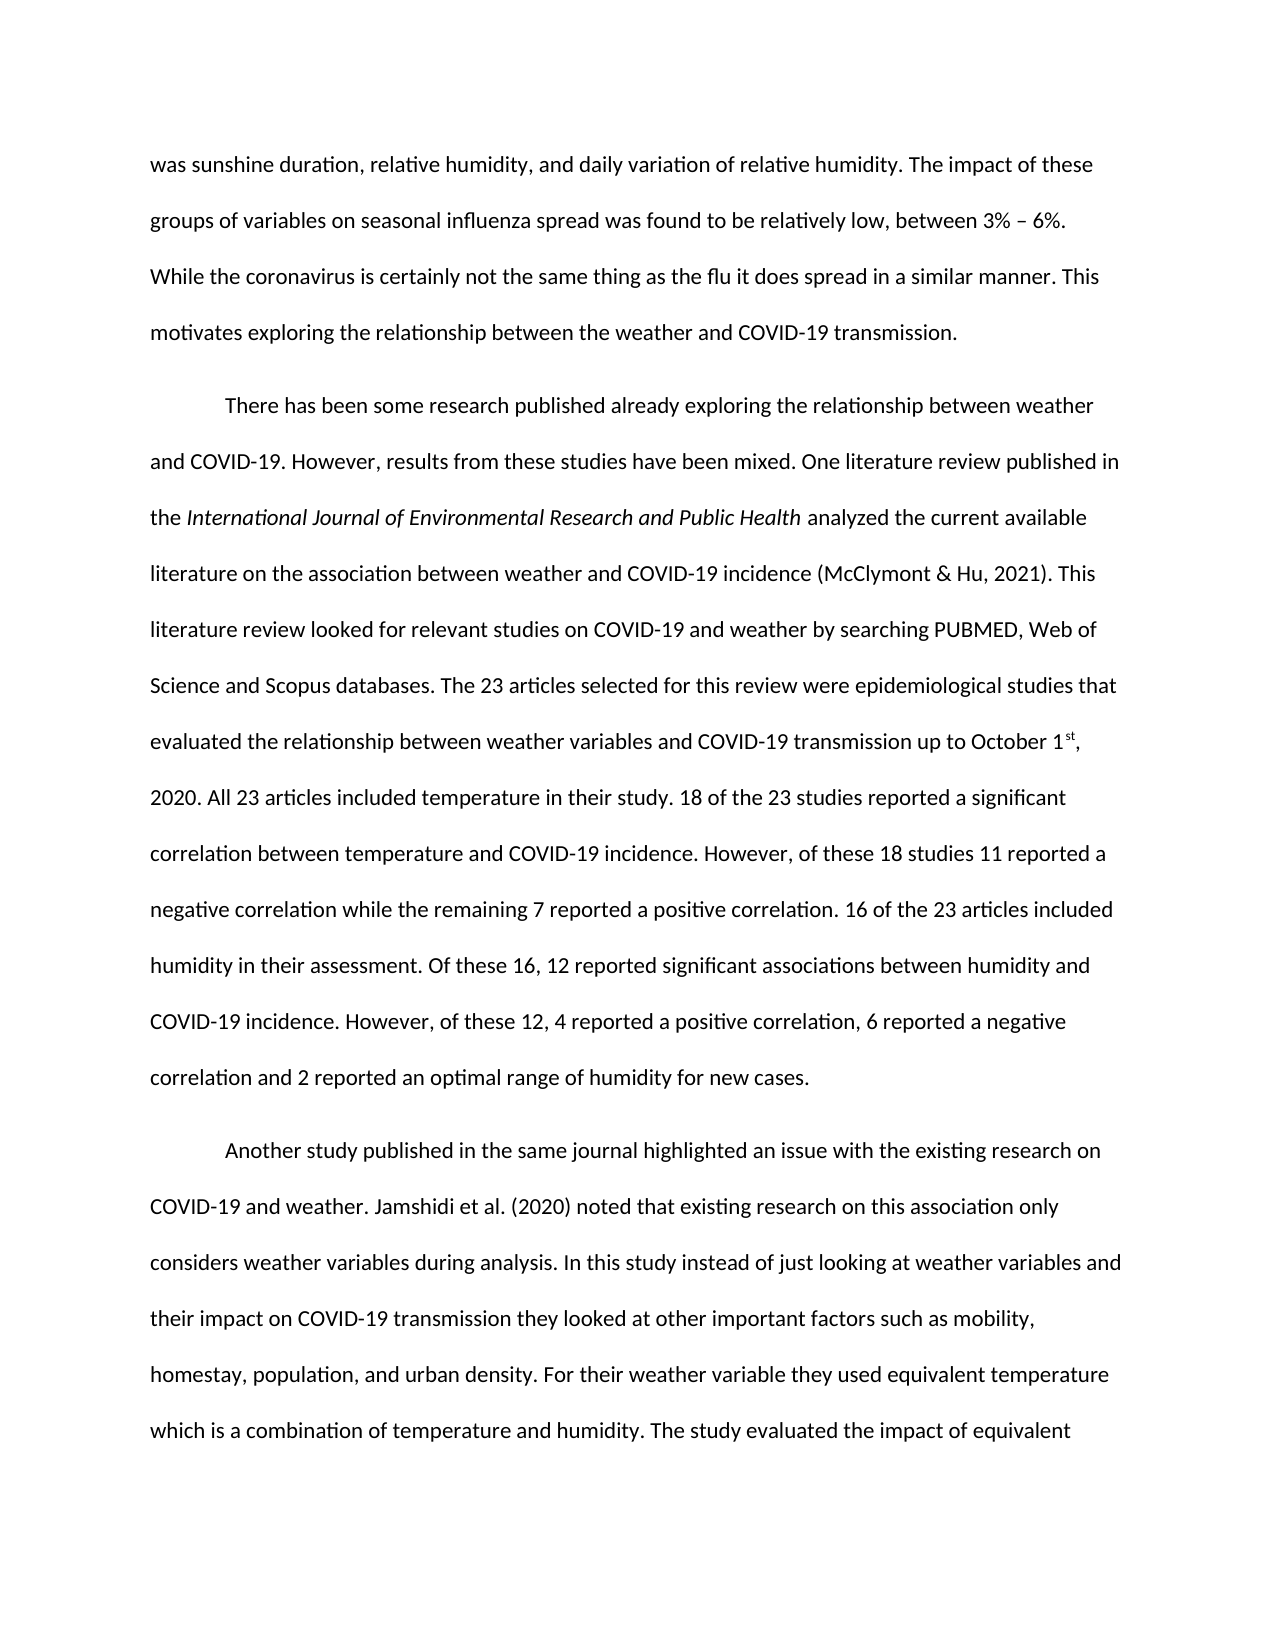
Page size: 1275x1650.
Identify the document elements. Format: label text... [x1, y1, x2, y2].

text There has been some research published already exploring the relationship between weather and COVID-19. However, results from these studies have been mixed. One literature review published in the International Journal of Environmental Research and Public Health analyzed the current available literature on the association between weather and COVID-19 incidence (McClymont & Hu, 2021). This literature review looked for relevant studies on COVID-19 and weather by searching PUBMED, Web of Science and Scopus databases. The 23 articles selected for this review were epidemiological studies that evaluated the relationship between weather variables and COVID-19 transmission up to October 1st, 2020. All 23 articles included temperature in their study. 18 of the 23 studies reported a significant correlation between temperature and COVID-19 incidence. However, of these 18 studies 11 reported a negative correlation while the remaining 7 reported a positive correlation. 16 of the 23 articles included humidity in their assessment. Of these 16, 12 reported significant associations between humidity and COVID-19 incidence. However, of these 12, 4 reported a positive correlation, 6 reported a negative correlation and 2 reported an optimal range of humidity for new cases. [150, 391, 1125, 1091]
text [150, 1136, 1125, 1444]
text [150, 150, 1125, 346]
